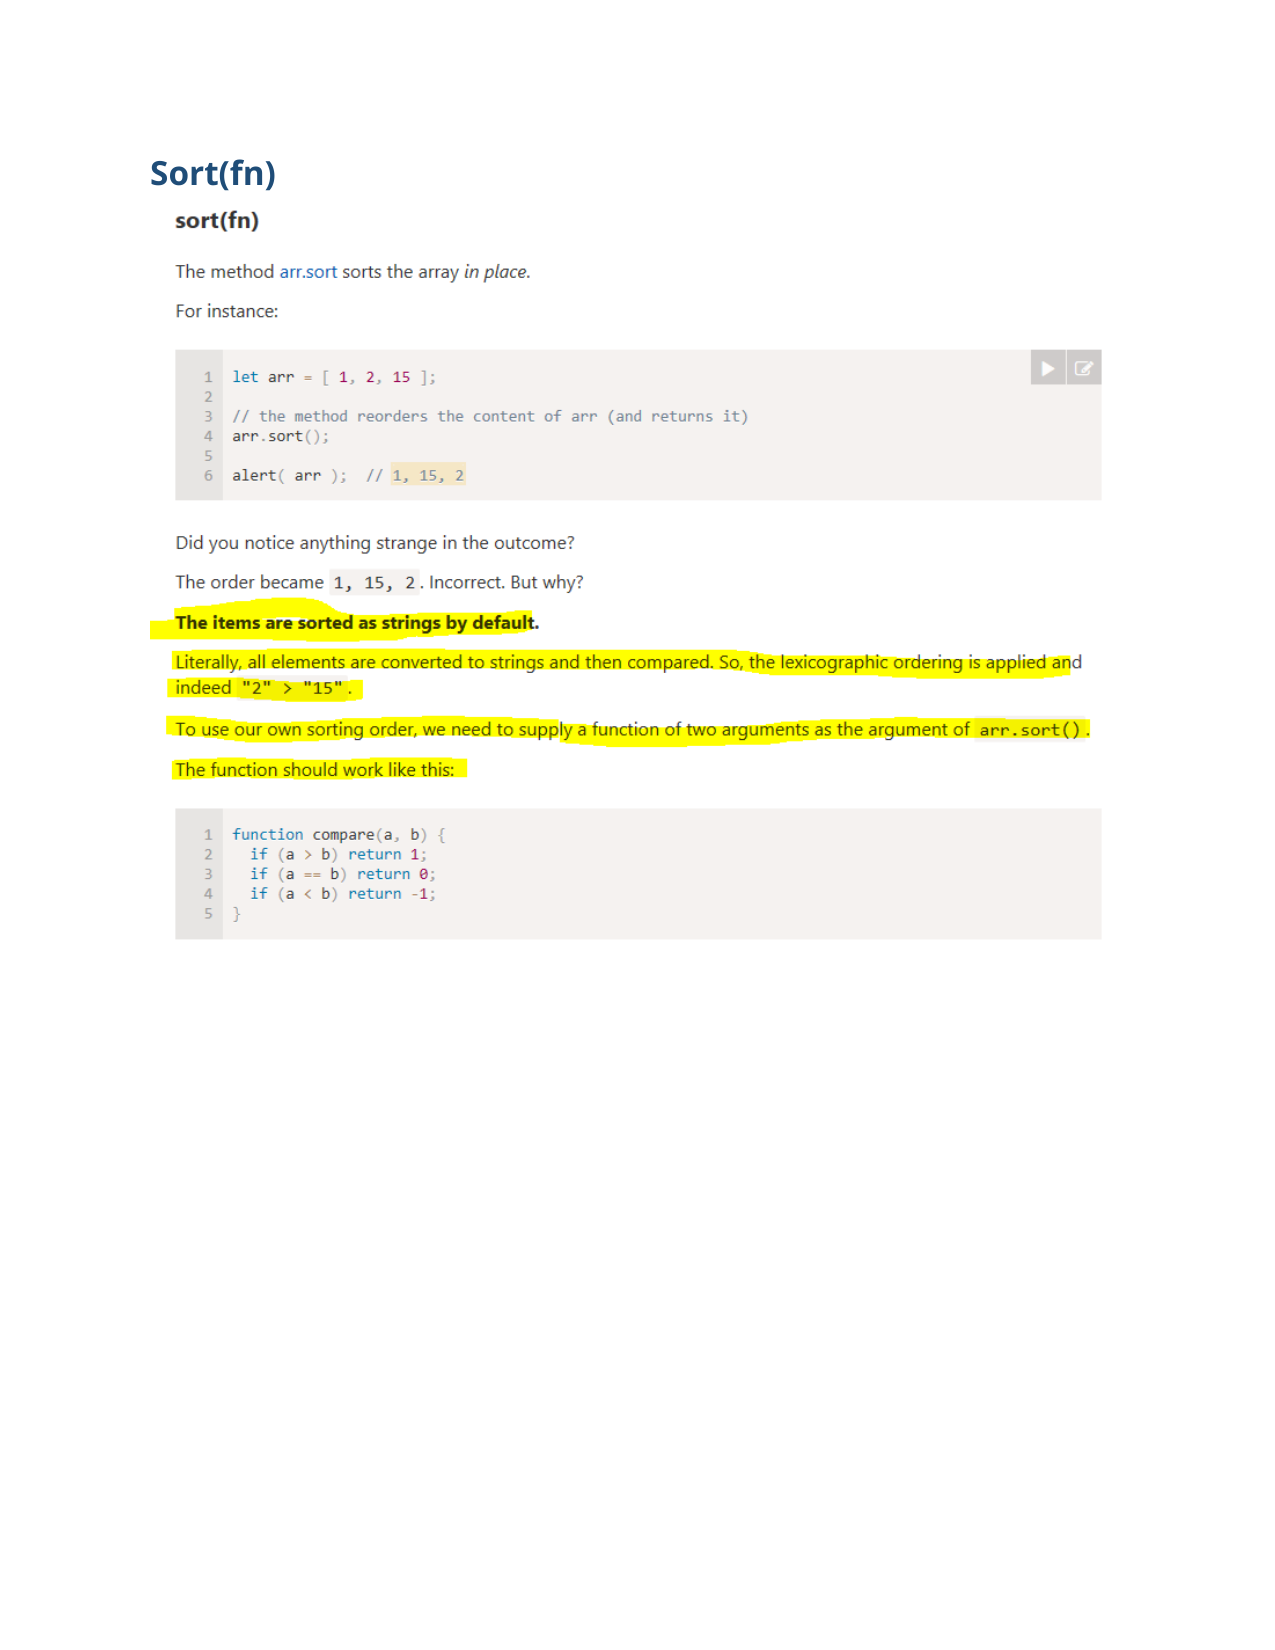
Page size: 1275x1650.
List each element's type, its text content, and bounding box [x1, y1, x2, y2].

subtitle Sort(fn) [150, 150, 1125, 195]
picture [150, 198, 1125, 958]
